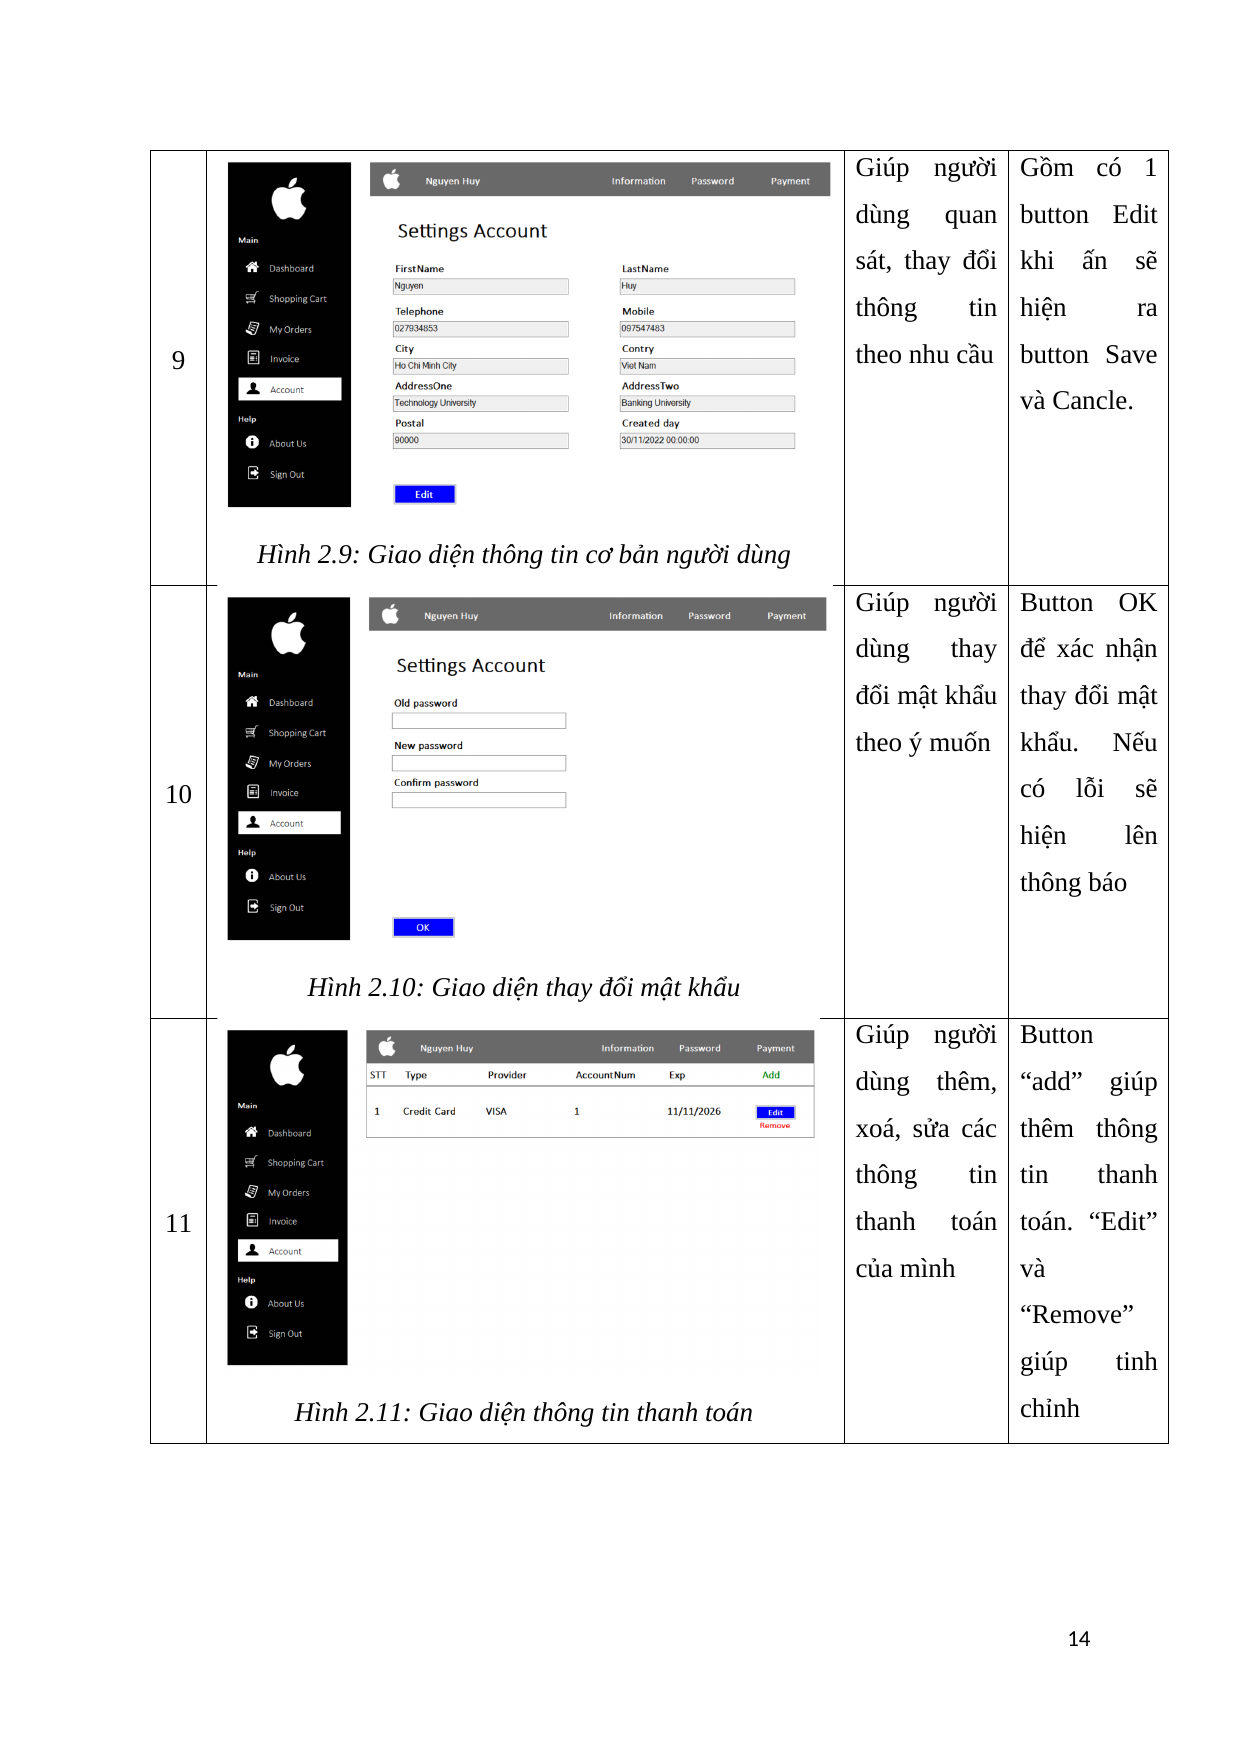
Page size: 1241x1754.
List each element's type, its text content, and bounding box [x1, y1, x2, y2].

picture [217, 1018, 821, 1377]
table_cell 10 [151, 586, 206, 1017]
table_cell 11 [151, 1019, 206, 1443]
table_cell Giúp người dùng thay đổi mật khẩu theo ý muốn [845, 586, 1008, 1017]
table_cell Hình 2.10: Giao diện thay đổi mật khẩu [207, 586, 844, 1017]
table_cell Hình 2.11: Giao diện thông tin thanh toán [207, 1019, 844, 1443]
picture [217, 151, 837, 519]
table_cell Button OK để xác nhận thay đổi mật khẩu. Nếu có lỗi sẽ hiện lên thông báo [1009, 586, 1168, 1017]
table_cell Hình 2.9: Giao diện thông tin cơ bản người dùng [207, 151, 844, 585]
table_cell Gồm có 1 button Edit khi ấn sẽ hiện ra button Save và Cancle. [1009, 151, 1168, 585]
table_cell Button “add” giúp thêm thông tin thanh toán. “Edit” và “Remove” giúp tinh chỉnh [1009, 1019, 1168, 1443]
table_cell 9 [151, 151, 206, 585]
table_cell Giúp người dùng quan sát, thay đổi thông tin theo nhu cầu [845, 151, 1008, 585]
table_cell Giúp người dùng thêm, xoá, sửa các thông tin thanh toán của mình [845, 1019, 1008, 1443]
picture [217, 585, 833, 952]
